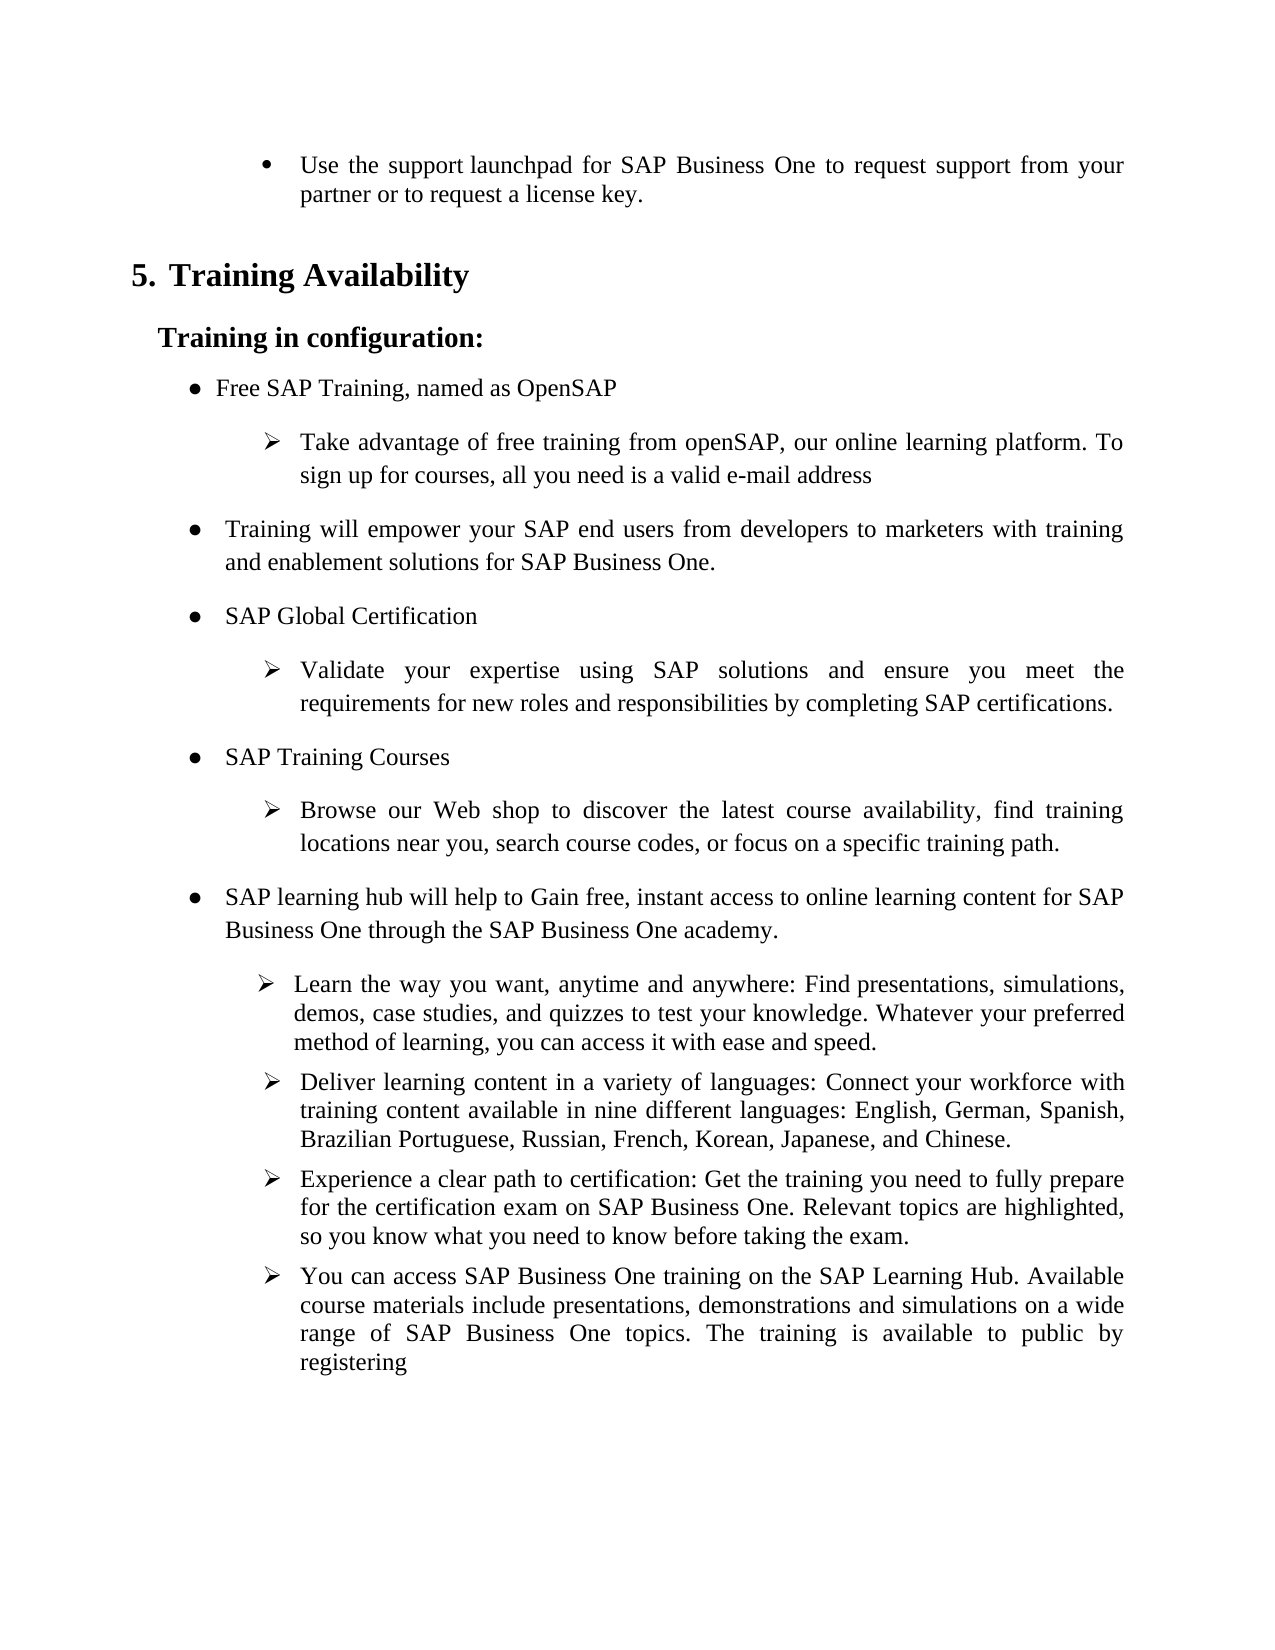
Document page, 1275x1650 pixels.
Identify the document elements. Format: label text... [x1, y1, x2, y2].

subtitle Learn the way you want, anytime and anywhere: Find presentations, simulations, demos, case studies, and quizzes to test your knowledge. Whatever your preferred method of learning, you can access it with ease and speed. [256, 969, 1125, 1056]
list Validate your expertise using SAP solutions and ensure you meet the requirements for new roles and responsibilities by completing SAP certifications. [262, 655, 1125, 716]
subtitle Experience a clear path to certification: Get the training you need to fully prepare for the certification exam on SAP Business One. Relevant topics are highlighted, so you know what you need to know before taking the exam. [262, 1164, 1125, 1250]
list Free SAP Training, named as OpenSAP [187, 373, 1125, 402]
subtitle Deliver learning content in a variety of languages: Connect your workforce with training content available in nine different languages: English, German, Spanish, Brazilian Portuguese, Russian, French, Korean, Japanese, and Chinese. [262, 1067, 1125, 1153]
list SAP learning hub will help to Gain free, instant access to online learning content for SAP Business One through the SAP Business One academy. [187, 882, 1125, 944]
list Use the support launchpad for SAP Business One to request support from your partner or to request a license key. [262, 150, 1125, 207]
list Training Availability [131, 255, 1125, 293]
list Browse our Web shop to discover the latest course availability, find training locations near you, search course codes, or focus on a specific training path. [262, 796, 1125, 857]
list Training will empower your SAP end users from developers to marketers with training and enablement solutions for SAP Business One. [187, 514, 1125, 576]
subtitle You can access SAP Business One training on the SAP Learning Hub. Available course materials include presentations, demonstrations and simulations on a wide range of SAP Business One topics. The training is available to public by registering [262, 1261, 1125, 1376]
list SAP Global Certification [187, 601, 1125, 629]
text Training in configuration: [150, 320, 1125, 354]
list SAP Training Courses [187, 742, 1125, 770]
list Take advantage of free training from openSAP, our online learning platform. To sign up for courses, all you need is a valid e-mail address [262, 427, 1125, 489]
